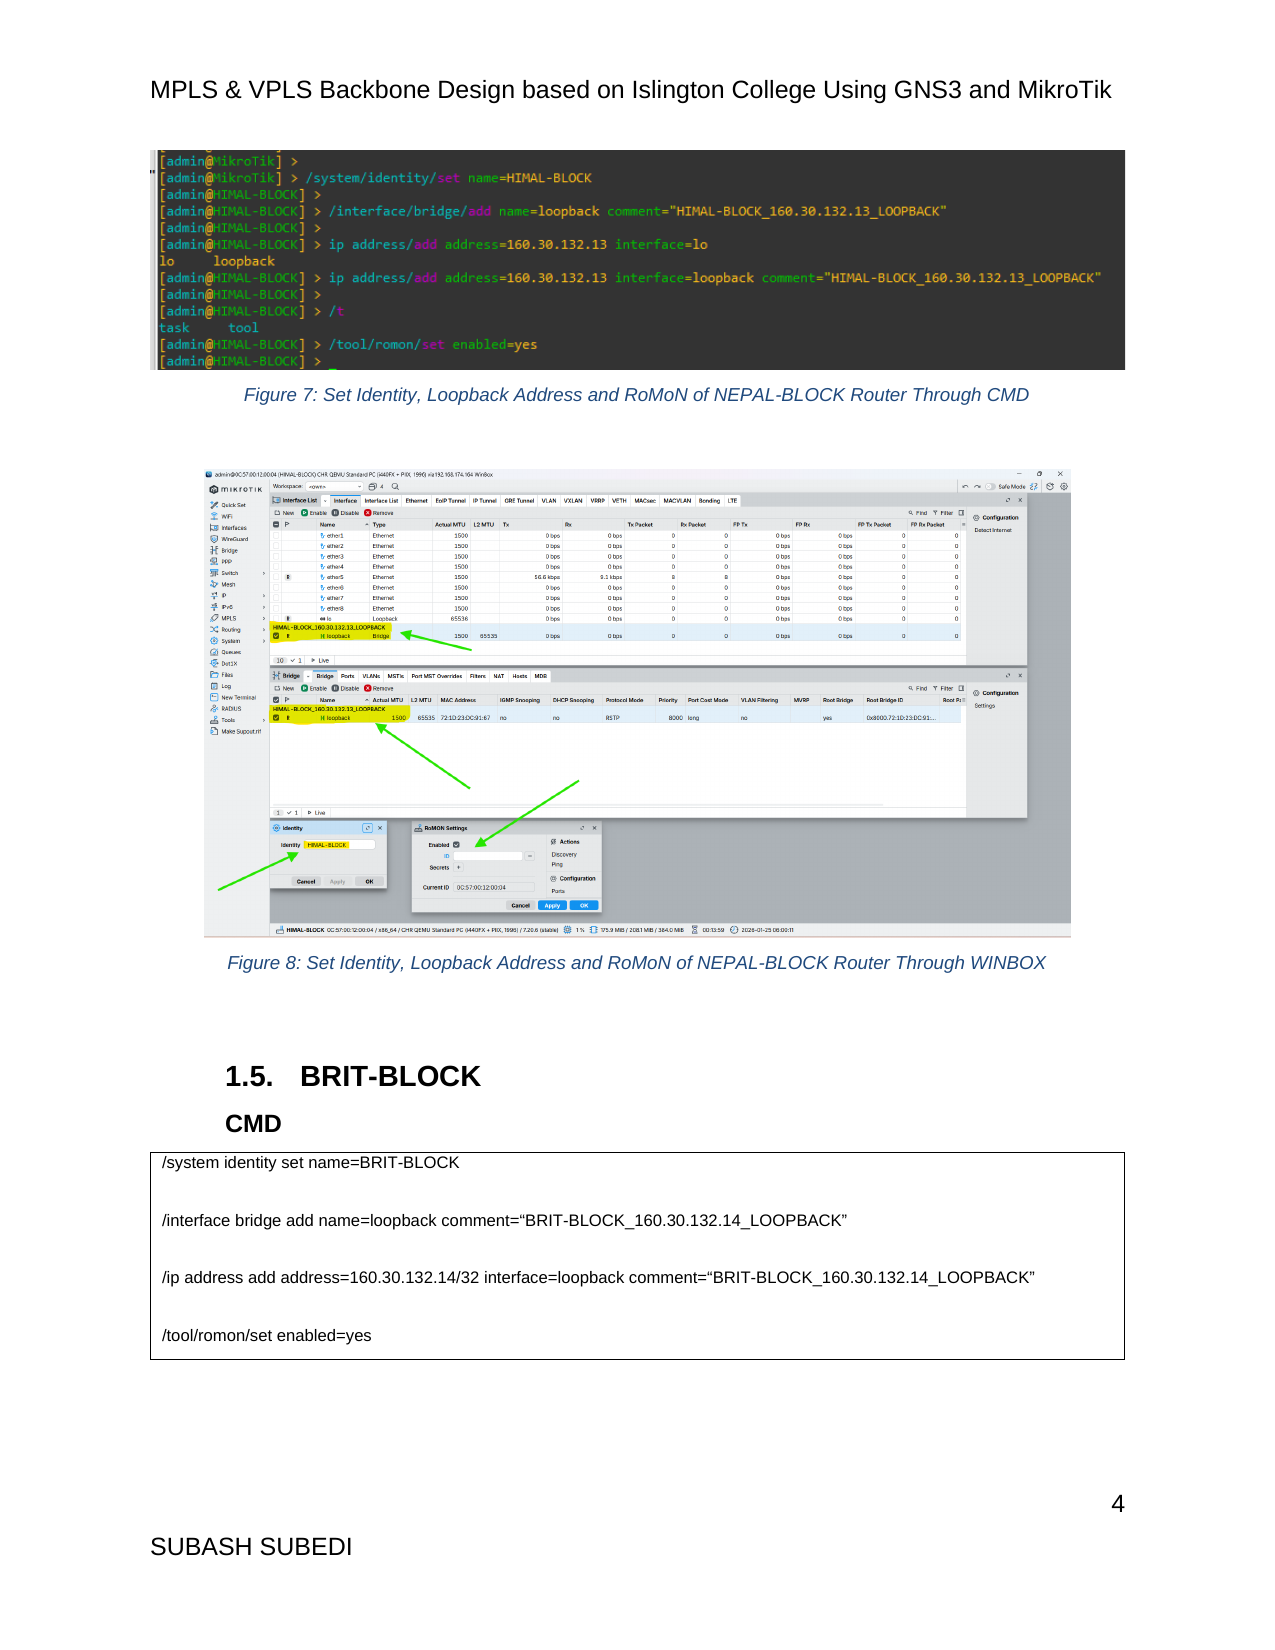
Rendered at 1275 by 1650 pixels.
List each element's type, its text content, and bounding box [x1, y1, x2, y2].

text CMD [225, 1109, 1125, 1138]
table_header /system identity set name=BRIT-BLOCK /interface bridge add name=loopback comment=“BRIT-BLOCK_160.30.132.14_LOOPBACK” /ip address add address=160.30.132.14/32 interface=loopback comment=“BRIT-BLOCK_160.30.132.14_LOOPBACK” /tool/romon/set enabled=yes [151, 1153, 1124, 1359]
subtitle BRIT-BLOCK [225, 1058, 1125, 1092]
picture [150, 150, 1125, 370]
picture [204, 469, 1071, 938]
text Figure 8: Set Identity, Loopback Address and RoMoN of NEPAL-BLOCK Router Through WINBOX [150, 952, 1125, 974]
text Figure 7: Set Identity, Loopback Address and RoMoN of NEPAL-BLOCK Router Through CMD [150, 384, 1125, 405]
